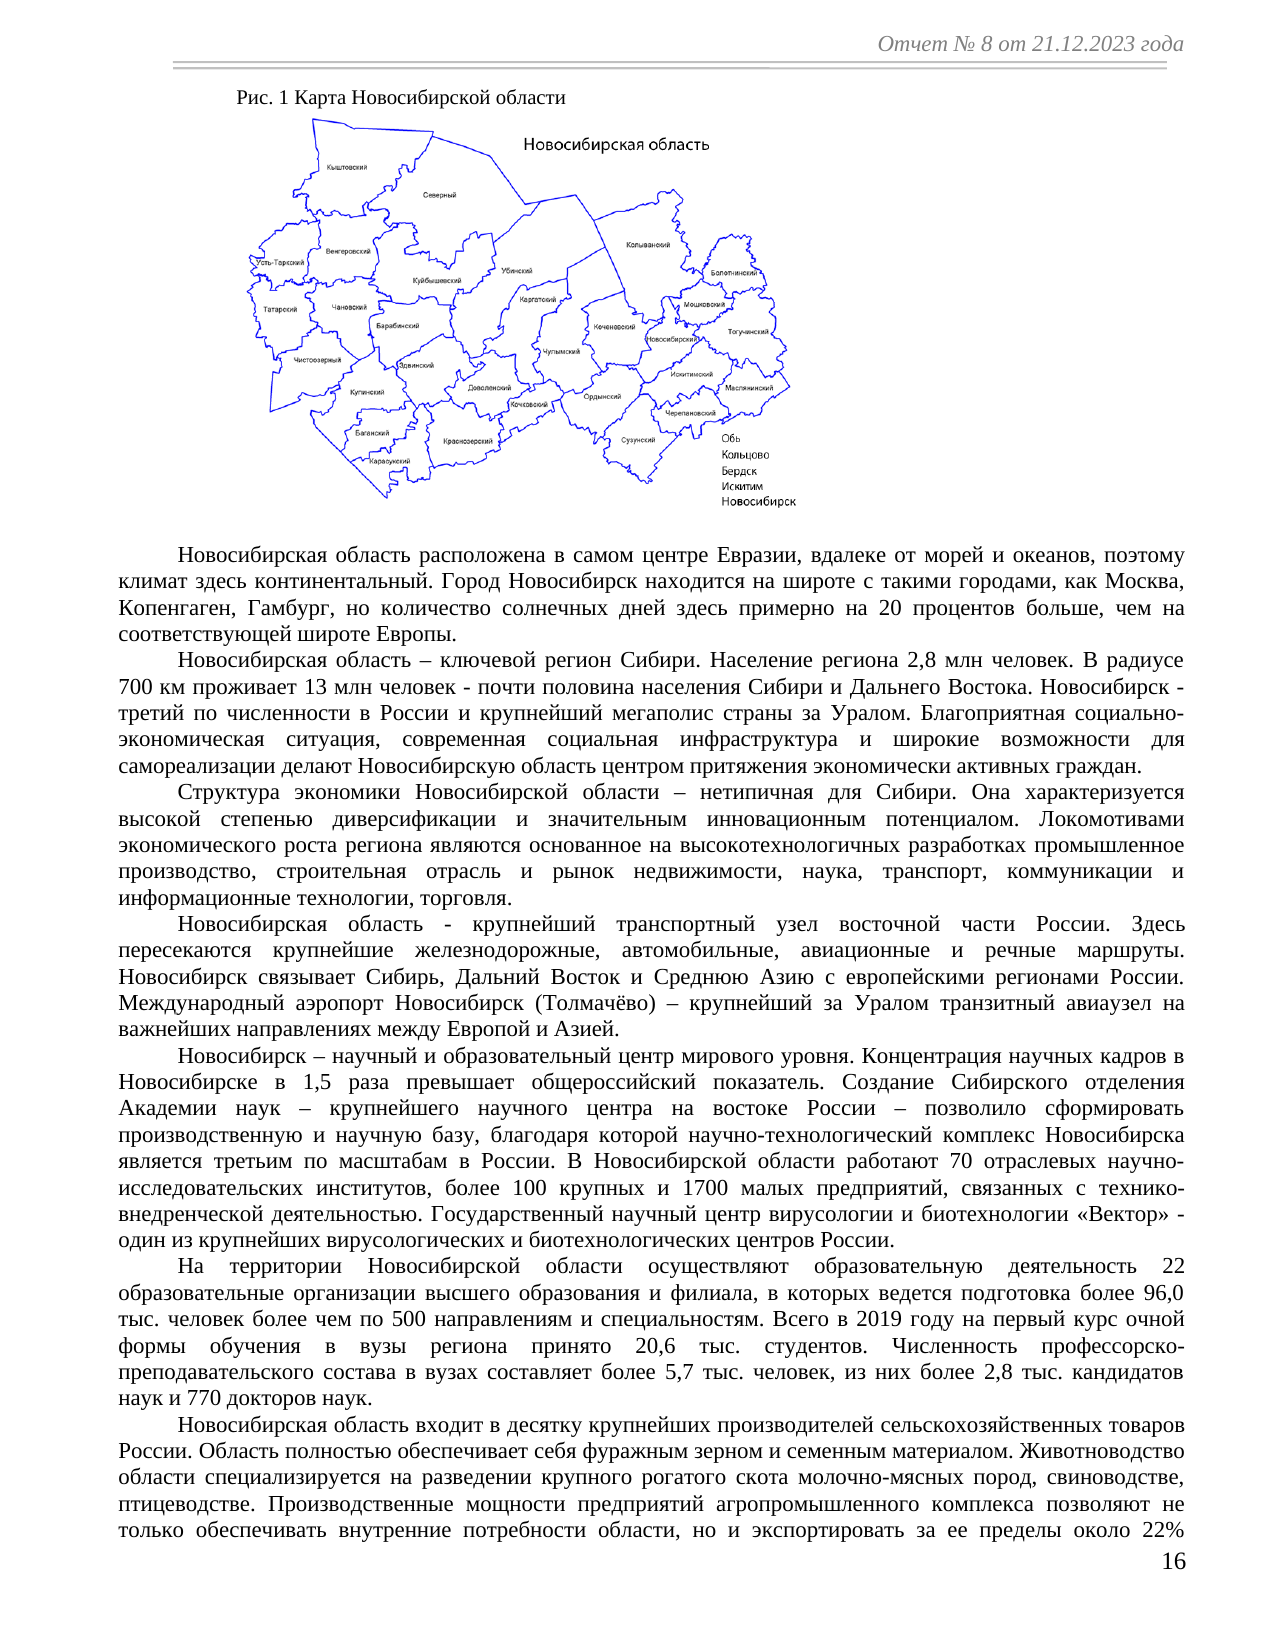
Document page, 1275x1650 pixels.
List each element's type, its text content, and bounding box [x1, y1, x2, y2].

text Структура экономики Новосибирской области – нетипичная для Сибири. Она характеризуется высокой степенью диверсификации и значительным инновационным потенциалом. Локомотивами экономического роста региона являются основанное на высокотехнологичных разработках промышленное производство, строительная отрасль и рынок недвижимости, наука, транспорт, коммуникации и информационные технологии, торговля. [118, 778, 1186, 910]
picture [236, 109, 805, 515]
text На территории Новосибирской области осуществляют образовательную деятельность 22 образовательные организации высшего образования и филиала, в которых ведется подготовка более 96,0 тыс. человек более чем по 500 направлениям и специальностям. Всего в 2019 году на первый курс очной формы обучения в вузы региона принято 20,6 тыс. студентов. Численность профессорско-преподавательского состава в вузах составляет более 5,7 тыс. человек, из них более 2,8 тыс. кандидатов наук и 770 докторов наук. [118, 1253, 1186, 1411]
text Рис. 1 Карта Новосибирской области [177, 85, 1186, 109]
text Новосибирск – научный и образовательный центр мирового уровня. Концентрация научных кадров в Новосибирске в 1,5 раза превышает общероссийский показатель. Создание Сибирского отделения Академии наук – крупнейшего научного центра на востоке России – позволило сформировать производственную и научную базу, благодаря которой научно-технологический комплекс Новосибирска является третьим по масштабам в России. В Новосибирской области работают 70 отраслевых научно-исследовательских институтов, более 100 крупных и 1700 малых предприятий, связанных с технико-внедренческой деятельностью. Государственный научный центр вирусологии и биотехнологии «Вектор» - один из крупнейших вирусологических и биотехнологических центров России. [118, 1042, 1186, 1253]
text Новосибирская область - крупнейший транспортный узел восточной части России. Здесь пересекаются крупнейшие железнодорожные, автомобильные, авиационные и речные маршруты. Новосибирск связывает Сибирь, Дальний Восток и Среднюю Азию с европейскими регионами России. Международный аэропорт Новосибирск (Толмачёво) – крупнейший за Уралом транзитный авиаузел на важнейших направлениях между Европой и Азией. [118, 910, 1186, 1042]
text Новосибирская область расположена в самом центре Евразии, вдалеке от морей и океанов, поэтому климат здесь континентальный. Город Новосибирск находится на широте с такими городами, как Москва, Копенгаген, Гамбург, но количество солнечных дней здесь примерно на 20 процентов больше, чем на соответствующей широте Европы. [118, 541, 1186, 646]
text Новосибирская область – ключевой регион Сибири. Население региона 2,8 млн человек. В радиусе 700 км проживает 13 млн человек - почти половина населения Сибири и Дальнего Востока. Новосибирск - третий по численности в России и крупнейший мегаполис страны за Уралом. Благоприятная социально-экономическая ситуация, современная социальная инфраструктура и широкие возможности для самореализации делают Новосибирскую область центром притяжения экономически активных граждан. [118, 646, 1186, 778]
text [118, 1411, 1186, 1542]
